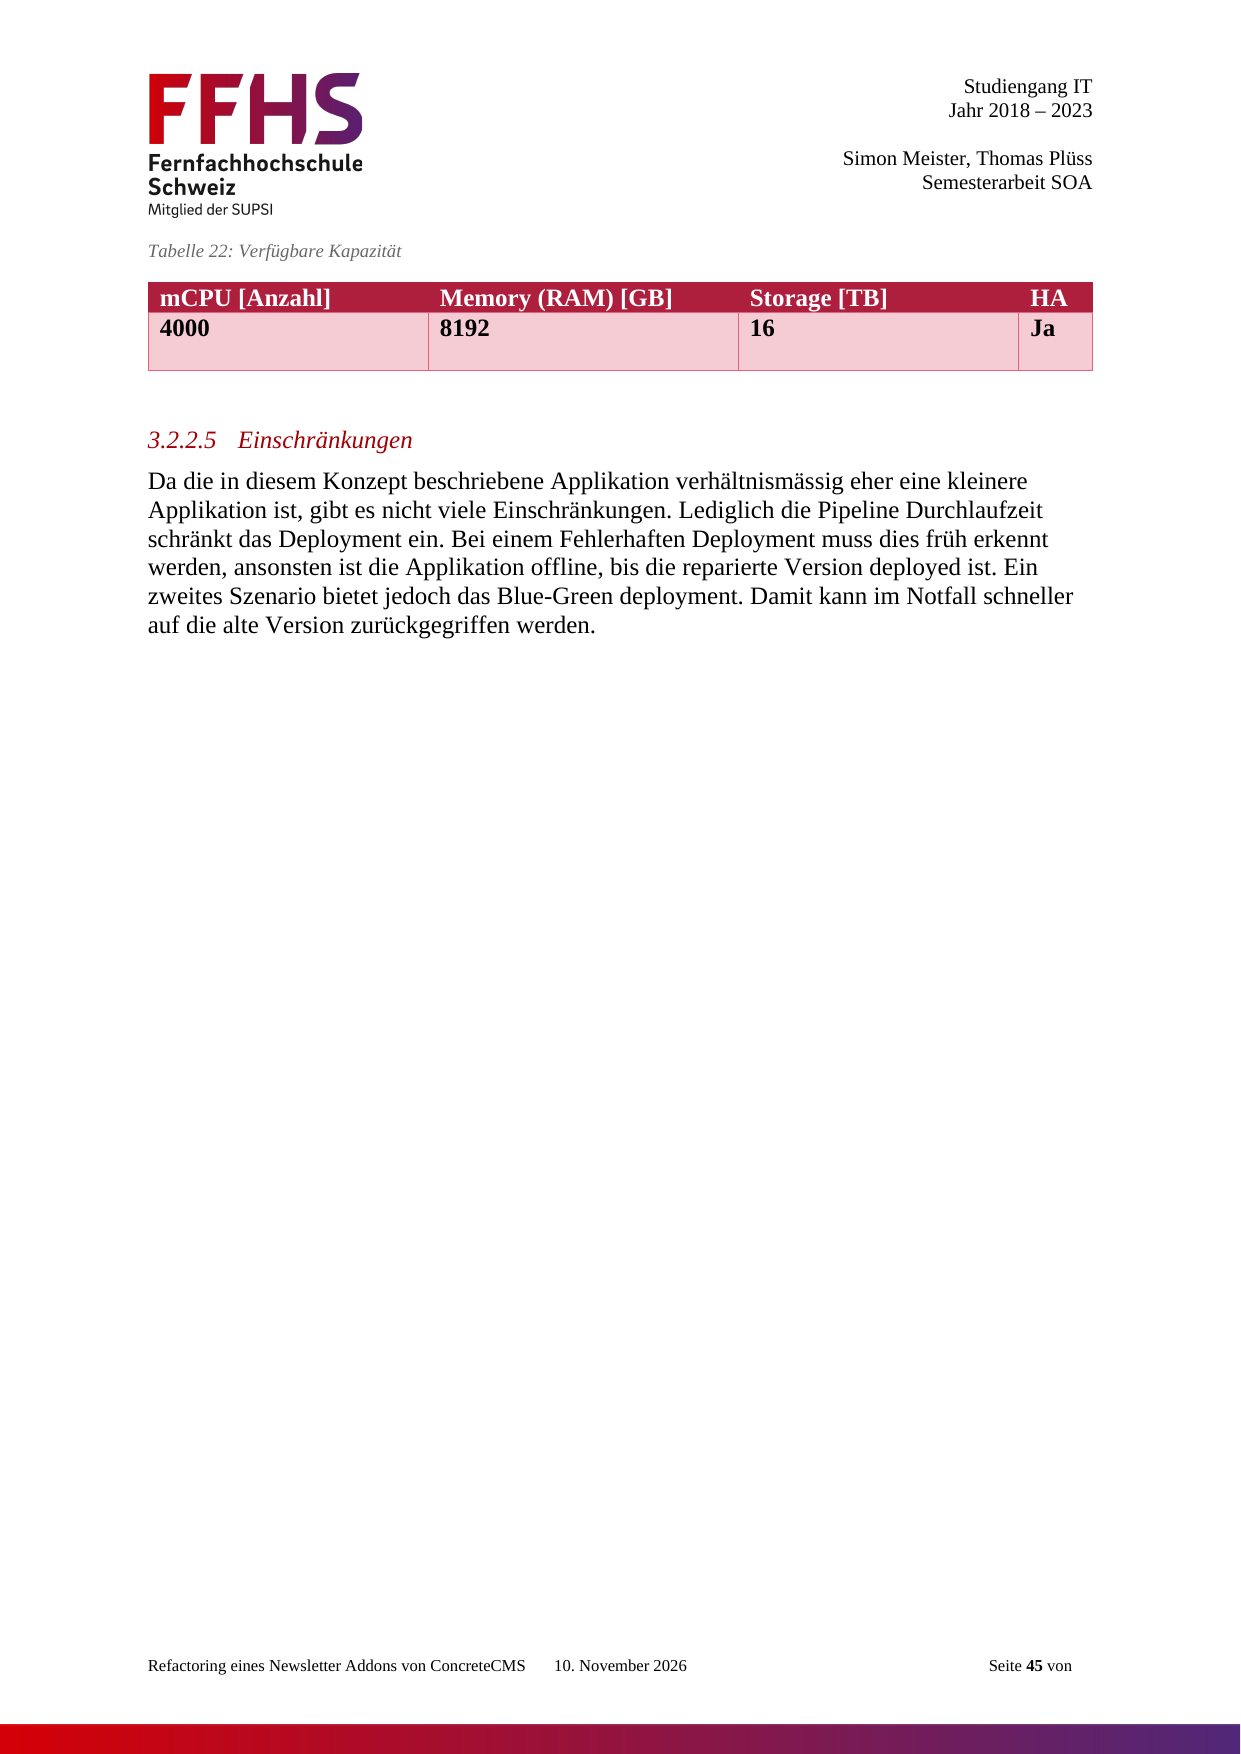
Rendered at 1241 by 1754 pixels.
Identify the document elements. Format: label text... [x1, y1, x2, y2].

table_cell 4000 [149, 313, 428, 370]
text Tabelle 22: Verfügbare Kapazität [148, 239, 1092, 261]
table_header Storage [TB] [739, 283, 1018, 312]
subtitle Einschränkungen [148, 425, 1092, 454]
table_header Memory (RAM) [GB] [429, 283, 738, 312]
text Da die in diesem Konzept beschriebene Applikation verhältnismässig eher eine kleinere Applikation ist, gibt es nicht viele Einschränkungen. Lediglich die Pipeline Durchlaufzeit schränkt das Deployment ein. Bei einem Fehlerhaften Deployment muss dies früh erkennt werden, ansonsten ist die Applikation offline, bis die reparierte Version deployed ist. Ein zweites Szenario bietet jedoch das Blue-Green deployment. Damit kann im Notfall schneller auf die alte Version zurückgegriffen werden. [148, 466, 1092, 639]
table_header mCPU [Anzahl] [149, 283, 428, 312]
picture [0, 1724, 1241, 1754]
table_cell 8192 [429, 313, 738, 370]
picture [148, 73, 363, 218]
table_cell Ja [1019, 313, 1092, 370]
table_header HA [1019, 283, 1092, 312]
table_cell 16 [739, 313, 1018, 370]
